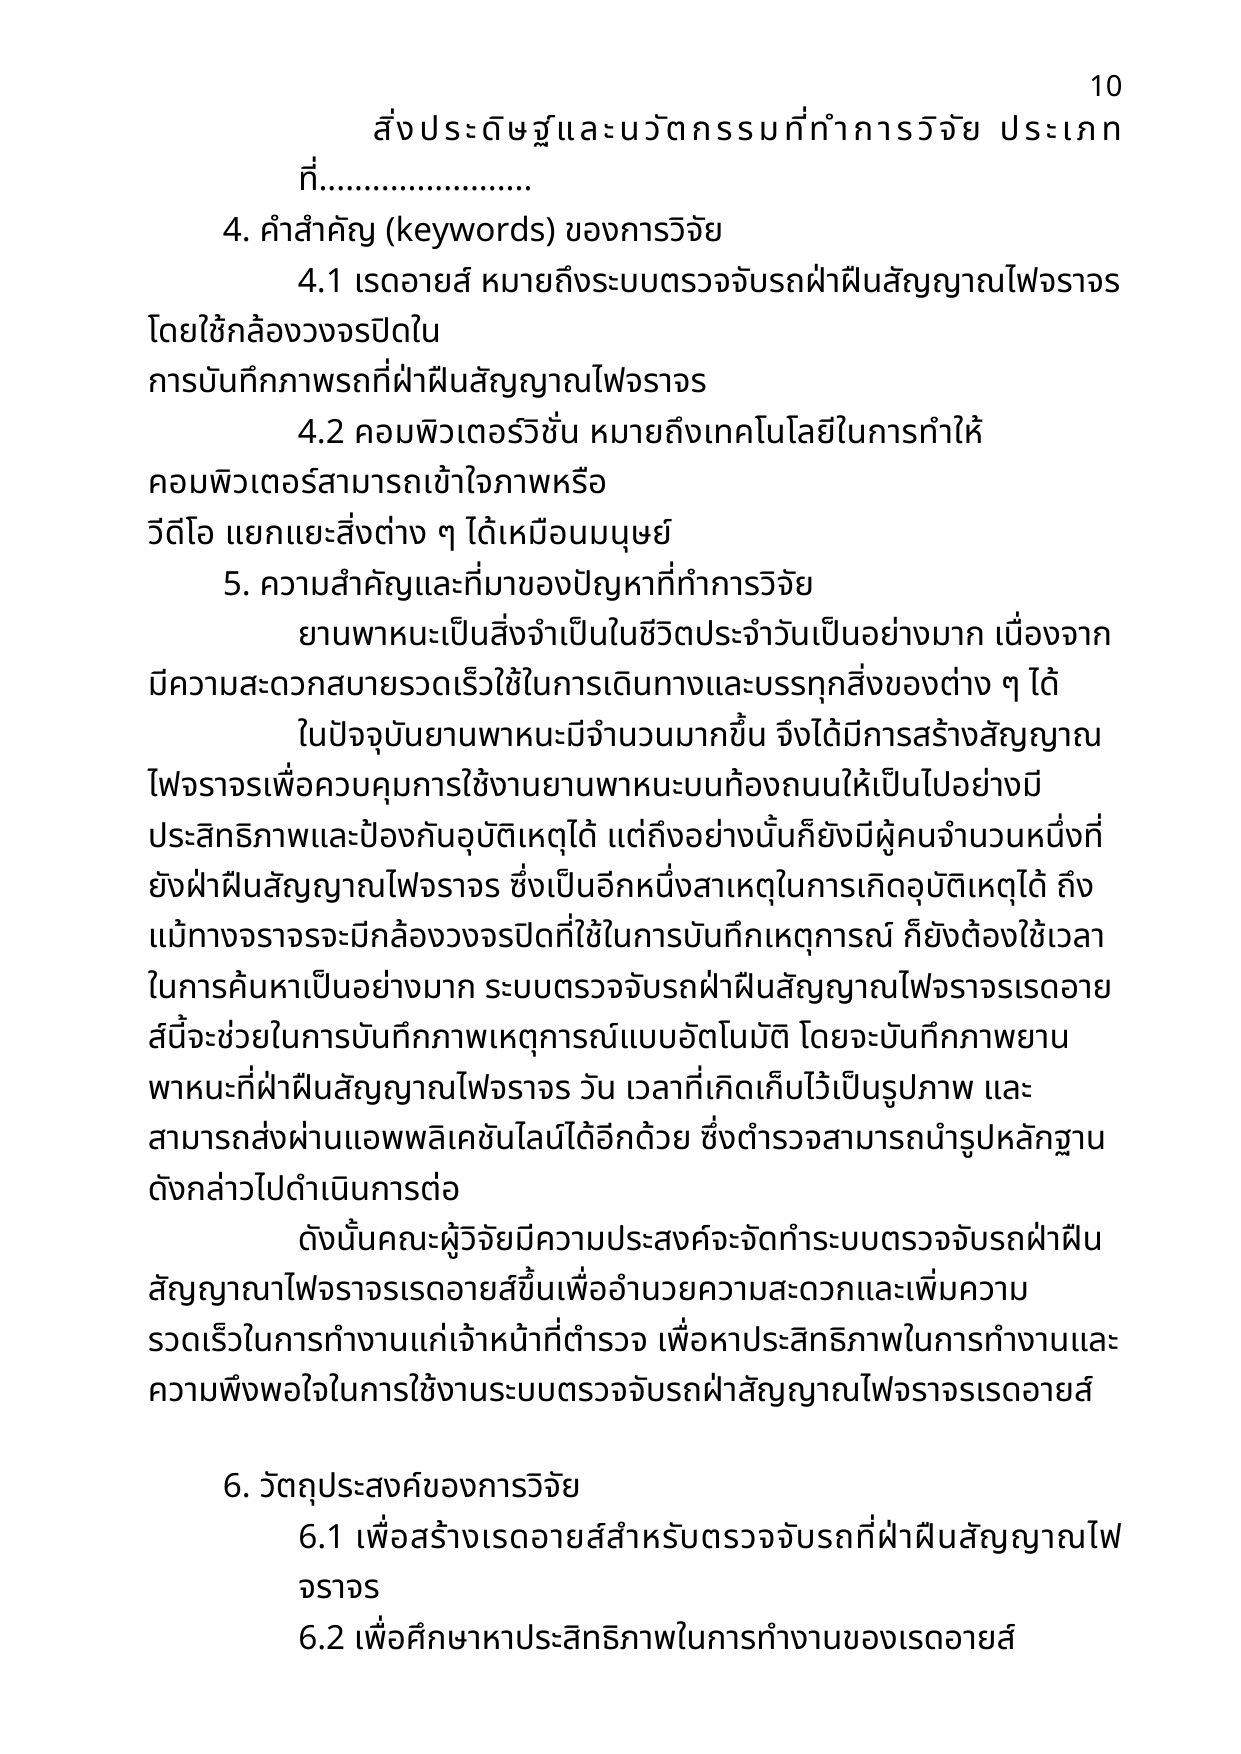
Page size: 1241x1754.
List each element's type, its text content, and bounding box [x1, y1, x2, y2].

text 6.2 เพื่อศึกษาหาประสิทธิภาพในการทำงานของเรดอายส์ [298, 1614, 1122, 1664]
text 4.1 เรดอายส์ หมายถึงระบบตรวจจับรถฝ่าฝืนสัญญาณไฟจราจรโดยใช้กล้องวงจรปิดใน [148, 256, 1122, 357]
text ในปัจจุบันยานพาหนะมีจำนวนมากขึ้น จึงได้มีการสร้างสัญญาณไฟจราจรเพื่อควบคุมการใช้งานยานพาหนะบนท้องถนนให้เป็นไปอย่างมีประสิทธิภาพและป้องกันอุบัติเหตุได้ แต่ถึงอย่างนั้นก็ยังมีผู้คนจำนวนหนึ่งที่ยังฝ่าฝืนสัญญาณไฟจราจร ซึ่งเป็นอีกหนึ่งสาเหตุในการเกิดอุบัติเหตุได้ ถึงแม้ทางจราจรจะมีกล้องวงจรปิดที่ใช้ในการบันทึกเหตุการณ์ ก็ยังต้องใช้เวลาในการค้นหาเป็นอย่างมาก ระบบตรวจจับรถฝ่าฝืนสัญญาณไฟจราจรเรดอายส์นี้จะช่วยในการบันทึกภาพเหตุการณ์แบบอัตโนมัติ โดยจะบันทึกภาพยานพาหนะที่ฝ่าฝืนสัญญาณไฟจราจร วัน เวลาที่เกิดเก็บไว้เป็นรูปภาพ และสามารถส่งผ่านแอพพลิเคชันไลน์ได้อีกด้วย ซึ่งตำรวจสามารถนำรูปหลักฐานดังกล่าวไปดำเนินการต่อ [148, 711, 1122, 1215]
text การบันทึกภาพรถที่ฝ่าฝืนสัญญาณไฟจราจร [148, 357, 1122, 408]
text สิ่งประดิษฐ์และนวัตกรรมที่ทำการวิจัย ประเภทที่........................ [298, 105, 1122, 206]
text 4. คำสำคัญ (keywords) ของการวิจัย [148, 206, 1122, 256]
text 6. วัตถุประสงค์ของการวิจัย [148, 1462, 1122, 1513]
text ดังนั้นคณะผู้วิจัยมีความประสงค์จะจัดทำระบบตรวจจับรถฝ่าฝืนสัญญาณาไฟจราจรเรดอายส์ขึ้นเพื่ออำนวยความสะดวกและเพิ่มความรวดเร็วในการทำงานแก่เจ้าหน้าที่ตำรวจ เพื่อหาประสิทธิภาพในการทำงานและความพึงพอใจในการใช้งานระบบตรวจจับรถฝ่าสัญญาณไฟจราจรเรดอายส์ [148, 1215, 1122, 1417]
text ยานพาหนะเป็นสิ่งจำเป็นในชีวิตประจำวันเป็นอย่างมาก เนื่องจากมีความสะดวกสบายรวดเร็วใช้ในการเดินทางและบรรทุกสิ่งของต่าง ๆ ได้ [148, 610, 1122, 711]
text 5. ความสำคัญและที่มาของปัญหาที่ทำการวิจัย [148, 559, 1122, 610]
text 6.1 เพื่อสร้างเรดอายส์สำหรับตรวจจับรถที่ฝ่าฝืนสัญญาณไฟจราจร [298, 1513, 1122, 1614]
text 4.2 คอมพิวเตอร์วิชั่น หมายถึงเทคโนโลยีในการทำให้คอมพิวเตอร์สามารถเข้าใจภาพหรือ [148, 408, 1122, 509]
text วีดีโอ แยกแยะสิ่งต่าง ๆ ได้เหมือนมนุษย์ [148, 509, 1122, 559]
